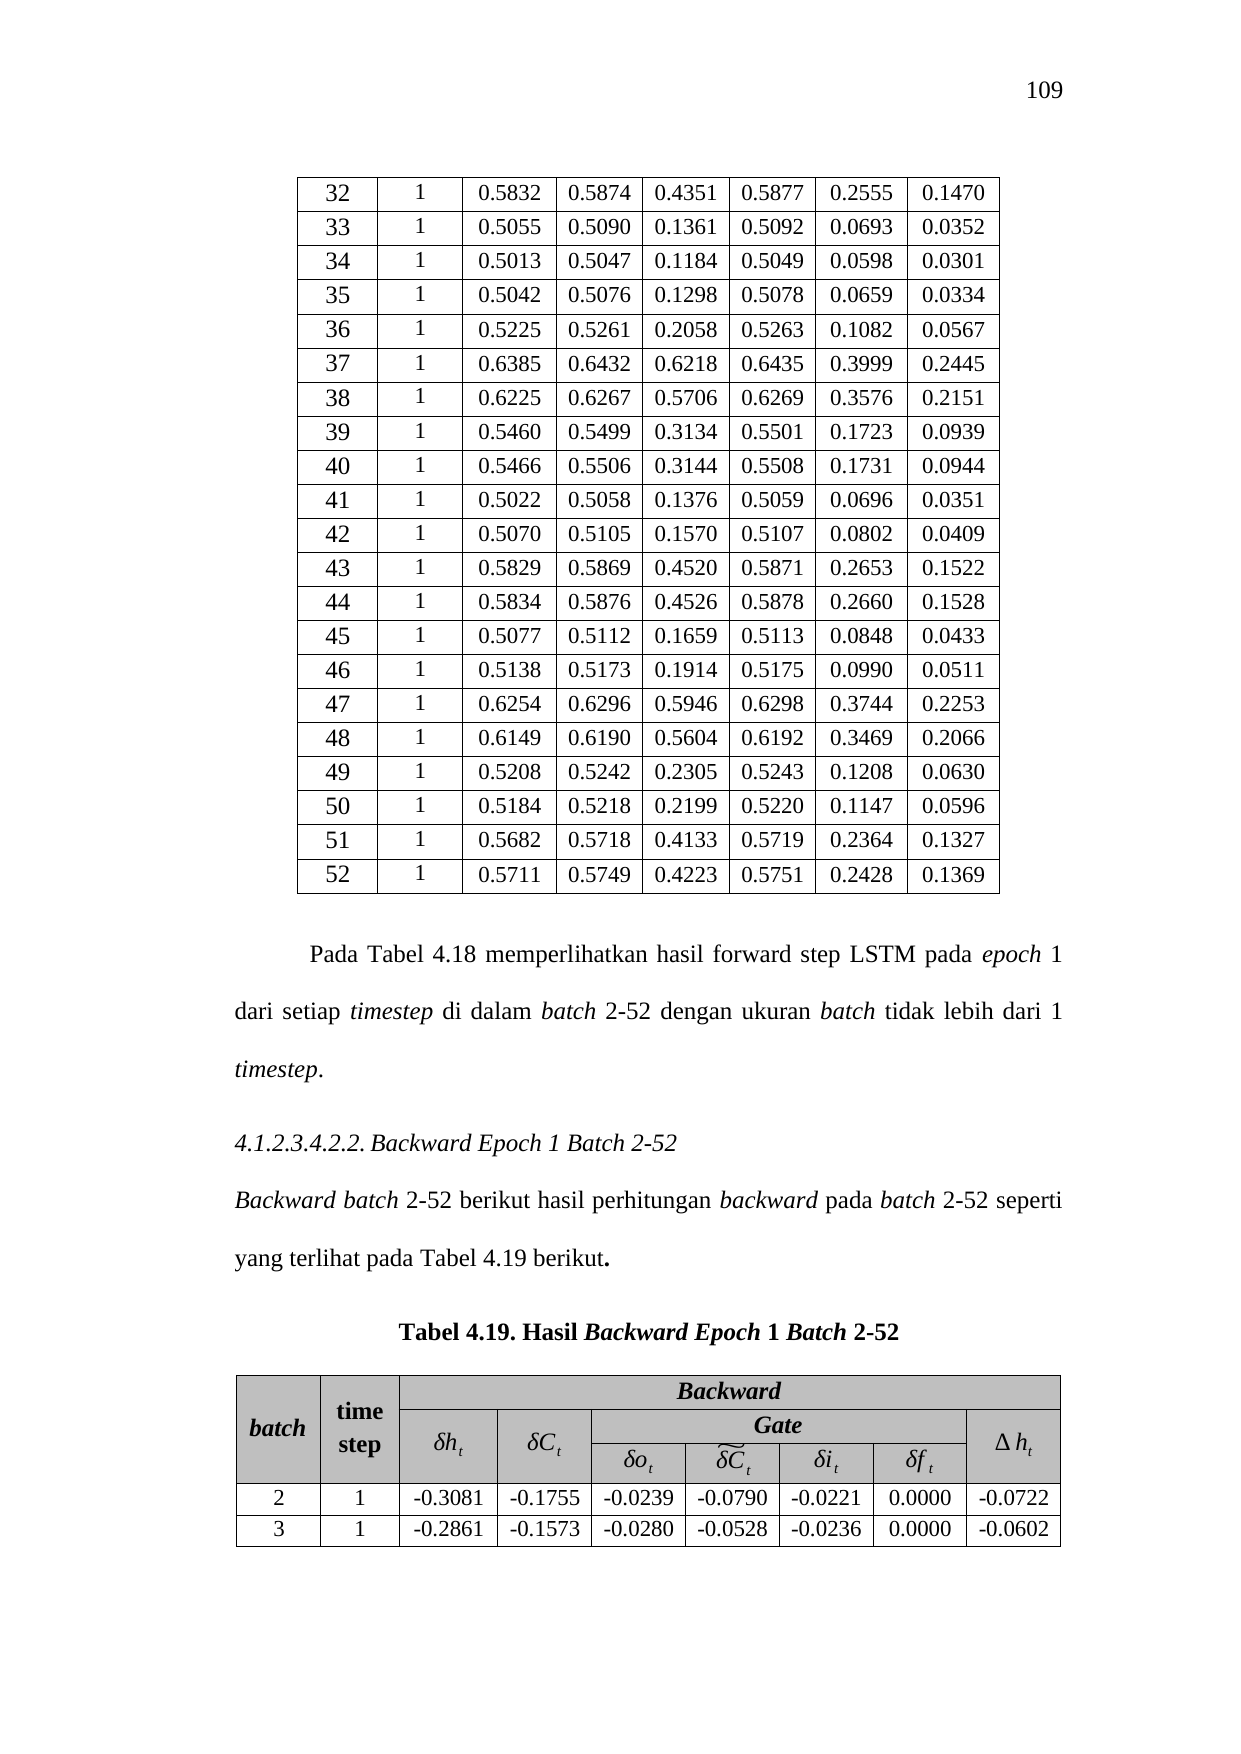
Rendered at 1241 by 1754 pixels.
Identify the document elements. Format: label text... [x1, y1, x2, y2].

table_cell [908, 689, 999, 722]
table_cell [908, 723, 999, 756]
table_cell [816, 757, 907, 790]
table_cell 0.0659 [816, 280, 907, 313]
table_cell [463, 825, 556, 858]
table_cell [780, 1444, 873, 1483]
table_cell 0.3576 [816, 383, 907, 416]
table_cell 39 [298, 417, 377, 450]
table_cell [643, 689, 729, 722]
table_cell 41 [298, 485, 377, 518]
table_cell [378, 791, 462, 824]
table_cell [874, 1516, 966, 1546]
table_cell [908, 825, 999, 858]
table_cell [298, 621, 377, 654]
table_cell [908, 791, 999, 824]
table_cell 0.5055 [463, 212, 556, 245]
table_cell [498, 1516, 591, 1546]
table_cell 0.5506 [557, 451, 642, 484]
table_cell 0.5871 [730, 553, 815, 586]
table_cell 0.5466 [463, 451, 556, 484]
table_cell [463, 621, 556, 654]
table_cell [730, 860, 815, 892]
table_cell 0.0567 [908, 315, 999, 347]
table_cell 1 [378, 553, 462, 586]
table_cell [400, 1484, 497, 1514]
table_cell 0.2058 [643, 315, 729, 347]
table_cell 1 [378, 451, 462, 484]
table_cell 0.5261 [557, 315, 642, 347]
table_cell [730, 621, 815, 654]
table_cell 0.5076 [557, 280, 642, 313]
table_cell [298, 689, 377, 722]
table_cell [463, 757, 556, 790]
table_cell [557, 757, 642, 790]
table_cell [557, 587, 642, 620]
table_cell 0.0693 [816, 212, 907, 245]
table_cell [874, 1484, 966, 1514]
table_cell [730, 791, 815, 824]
table_cell 1 [378, 280, 462, 313]
table_cell 0.0334 [908, 280, 999, 313]
table_cell 0.5225 [463, 315, 556, 347]
table_cell 0.0301 [908, 246, 999, 279]
table_cell 1 [378, 587, 462, 620]
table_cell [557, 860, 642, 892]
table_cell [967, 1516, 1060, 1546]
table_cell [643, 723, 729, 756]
table_cell 1 [378, 315, 462, 347]
table_cell 0.3144 [643, 451, 729, 484]
table_cell 35 [298, 280, 377, 313]
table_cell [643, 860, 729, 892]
table_cell 0.6267 [557, 383, 642, 416]
table_cell 0.5058 [557, 485, 642, 518]
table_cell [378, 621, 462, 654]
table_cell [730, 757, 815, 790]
table_cell 0.5042 [463, 280, 556, 313]
table_cell 0.0939 [908, 417, 999, 450]
table_cell 0.5706 [643, 383, 729, 416]
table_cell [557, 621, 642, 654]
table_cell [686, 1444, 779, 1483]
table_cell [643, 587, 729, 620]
table_cell 0.0352 [908, 212, 999, 245]
table_cell 0.4520 [643, 553, 729, 586]
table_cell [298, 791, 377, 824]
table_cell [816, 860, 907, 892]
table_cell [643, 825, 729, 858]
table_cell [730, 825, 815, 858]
table_cell 0.1082 [816, 315, 907, 347]
table_cell 0.1298 [643, 280, 729, 313]
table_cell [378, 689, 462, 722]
table_cell 1 [378, 212, 462, 245]
table_cell 0.1522 [908, 553, 999, 586]
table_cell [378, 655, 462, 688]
table_cell 1 [378, 383, 462, 416]
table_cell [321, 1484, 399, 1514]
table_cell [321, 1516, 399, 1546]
table_cell 0.2555 [816, 178, 907, 211]
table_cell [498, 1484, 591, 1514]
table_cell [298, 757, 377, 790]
table_cell 36 [298, 315, 377, 347]
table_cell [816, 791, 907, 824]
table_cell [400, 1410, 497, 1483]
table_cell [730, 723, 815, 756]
table_cell 0.5832 [463, 178, 556, 211]
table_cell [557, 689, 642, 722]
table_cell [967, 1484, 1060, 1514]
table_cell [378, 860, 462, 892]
table_cell 0.5049 [730, 246, 815, 279]
table_cell 34 [298, 246, 377, 279]
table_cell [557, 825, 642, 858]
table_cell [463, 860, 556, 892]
table_cell 0.1376 [643, 485, 729, 518]
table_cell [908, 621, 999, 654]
table_cell 0.5059 [730, 485, 815, 518]
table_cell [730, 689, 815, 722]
table_cell 0.1470 [908, 178, 999, 211]
table_cell 0.2151 [908, 383, 999, 416]
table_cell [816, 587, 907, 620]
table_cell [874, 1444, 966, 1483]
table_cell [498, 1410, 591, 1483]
table_cell 0.5460 [463, 417, 556, 450]
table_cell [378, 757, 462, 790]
table_cell 0.6269 [730, 383, 815, 416]
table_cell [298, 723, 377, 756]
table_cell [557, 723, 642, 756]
table_cell 0.2653 [816, 553, 907, 586]
table_cell 37 [298, 349, 377, 382]
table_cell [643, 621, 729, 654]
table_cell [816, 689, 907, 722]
table_cell 0.0351 [908, 485, 999, 518]
table_cell 0.5107 [730, 519, 815, 552]
table_cell 0.5092 [730, 212, 815, 245]
table_cell 0.6385 [463, 349, 556, 382]
table_cell 0.5022 [463, 485, 556, 518]
table_cell 0.5105 [557, 519, 642, 552]
table_cell 0.5877 [730, 178, 815, 211]
table_cell 0.1731 [816, 451, 907, 484]
table_cell 0.5501 [730, 417, 815, 450]
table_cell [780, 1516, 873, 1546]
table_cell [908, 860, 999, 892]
table_cell 32 [298, 178, 377, 211]
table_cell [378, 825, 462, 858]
table_cell 0.5013 [463, 246, 556, 279]
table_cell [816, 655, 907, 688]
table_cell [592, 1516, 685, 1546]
table_cell 1 [378, 349, 462, 382]
table_cell 43 [298, 553, 377, 586]
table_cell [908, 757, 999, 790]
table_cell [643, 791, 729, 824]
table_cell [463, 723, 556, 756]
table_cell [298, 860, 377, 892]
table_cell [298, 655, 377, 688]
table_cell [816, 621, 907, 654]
table_cell 0.6218 [643, 349, 729, 382]
table_cell 0.3999 [816, 349, 907, 382]
table_cell 0.1361 [643, 212, 729, 245]
table_cell 0.2445 [908, 349, 999, 382]
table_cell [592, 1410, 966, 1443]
table_cell 1 [378, 178, 462, 211]
table_cell 0.0409 [908, 519, 999, 552]
table_cell 40 [298, 451, 377, 484]
table_cell 1 [378, 417, 462, 450]
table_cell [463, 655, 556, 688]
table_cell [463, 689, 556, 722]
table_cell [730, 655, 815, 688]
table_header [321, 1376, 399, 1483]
table_cell 0.1570 [643, 519, 729, 552]
table_cell 0.0944 [908, 451, 999, 484]
table_cell 42 [298, 519, 377, 552]
table_cell 0.5499 [557, 417, 642, 450]
table_cell 0.6432 [557, 349, 642, 382]
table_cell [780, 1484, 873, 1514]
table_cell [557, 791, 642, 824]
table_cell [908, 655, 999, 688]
table_cell 0.0598 [816, 246, 907, 279]
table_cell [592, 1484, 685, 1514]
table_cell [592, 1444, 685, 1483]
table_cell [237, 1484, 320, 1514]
table_cell 0.5874 [557, 178, 642, 211]
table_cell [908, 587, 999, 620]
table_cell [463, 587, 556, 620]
table_cell 0.5263 [730, 315, 815, 347]
table_cell 0.6435 [730, 349, 815, 382]
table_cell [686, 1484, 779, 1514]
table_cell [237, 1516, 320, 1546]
table_cell 0.5078 [730, 280, 815, 313]
table_cell 0.5047 [557, 246, 642, 279]
table_cell 1 [378, 246, 462, 279]
subtitle Backward Epoch 1 Batch 2-52 [234, 1128, 1063, 1157]
table_cell 0.5869 [557, 553, 642, 586]
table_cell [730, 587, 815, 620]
table_cell 0.5829 [463, 553, 556, 586]
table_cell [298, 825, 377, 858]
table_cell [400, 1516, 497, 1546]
table_cell 0.1723 [816, 417, 907, 450]
table_cell 0.5090 [557, 212, 642, 245]
table_cell 0.3134 [643, 417, 729, 450]
table_cell 1 [378, 519, 462, 552]
table_cell 0.5508 [730, 451, 815, 484]
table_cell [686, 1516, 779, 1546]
table_cell 0.6225 [463, 383, 556, 416]
table_cell 44 [298, 587, 377, 620]
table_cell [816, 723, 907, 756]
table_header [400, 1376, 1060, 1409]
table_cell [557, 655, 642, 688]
table_cell 0.0802 [816, 519, 907, 552]
table_cell 33 [298, 212, 377, 245]
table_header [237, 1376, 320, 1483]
table_cell 0.1184 [643, 246, 729, 279]
table_cell 1 [378, 485, 462, 518]
table_cell 38 [298, 383, 377, 416]
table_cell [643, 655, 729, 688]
table_cell 0.4351 [643, 178, 729, 211]
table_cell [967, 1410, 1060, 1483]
table_cell 0.0696 [816, 485, 907, 518]
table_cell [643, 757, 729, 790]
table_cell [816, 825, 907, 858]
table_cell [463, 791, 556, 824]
table_cell 0.5070 [463, 519, 556, 552]
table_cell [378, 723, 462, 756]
